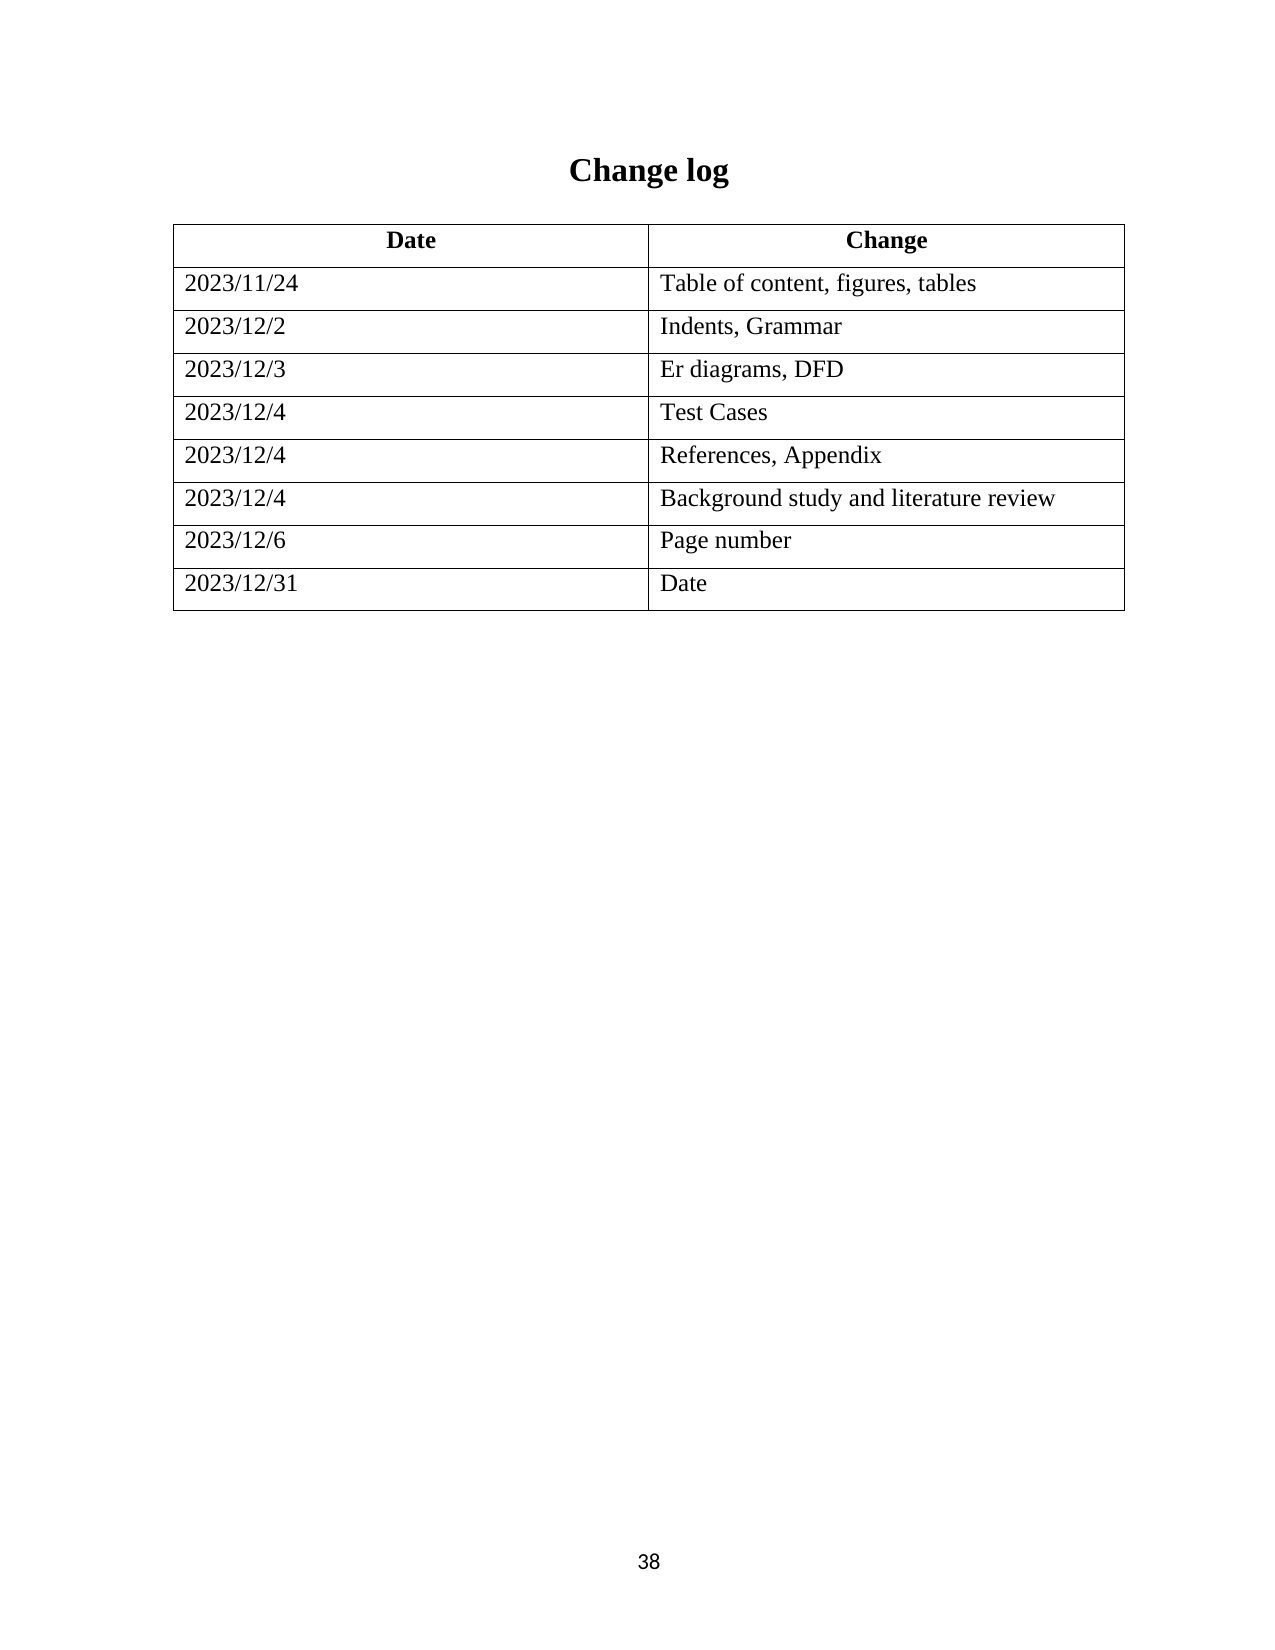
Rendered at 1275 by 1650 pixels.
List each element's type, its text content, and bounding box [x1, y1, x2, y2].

table_cell 2023/12/4 [174, 483, 648, 524]
table_cell Er diagrams, DFD [649, 354, 1124, 396]
table_cell Page number [649, 526, 1124, 567]
table_cell 2023/12/4 [174, 440, 648, 482]
table_cell 2023/12/31 [174, 569, 648, 610]
table_cell Background study and literature review [649, 483, 1124, 524]
table_cell 2023/12/4 [174, 397, 648, 439]
table_cell Indents, Grammar [649, 311, 1124, 353]
table_cell Date [649, 569, 1124, 610]
table_cell 2023/11/24 [174, 268, 648, 310]
table_header Date [174, 225, 648, 267]
table_cell References, Appendix [649, 440, 1124, 482]
table_cell 2023/12/2 [174, 311, 648, 353]
table_cell Table of content, figures, tables [649, 268, 1124, 310]
table_header Change [649, 225, 1124, 267]
table_cell 2023/12/6 [174, 526, 648, 567]
text Change log [172, 150, 1125, 188]
table_cell 2023/12/3 [174, 354, 648, 396]
table_cell Test Cases [649, 397, 1124, 439]
